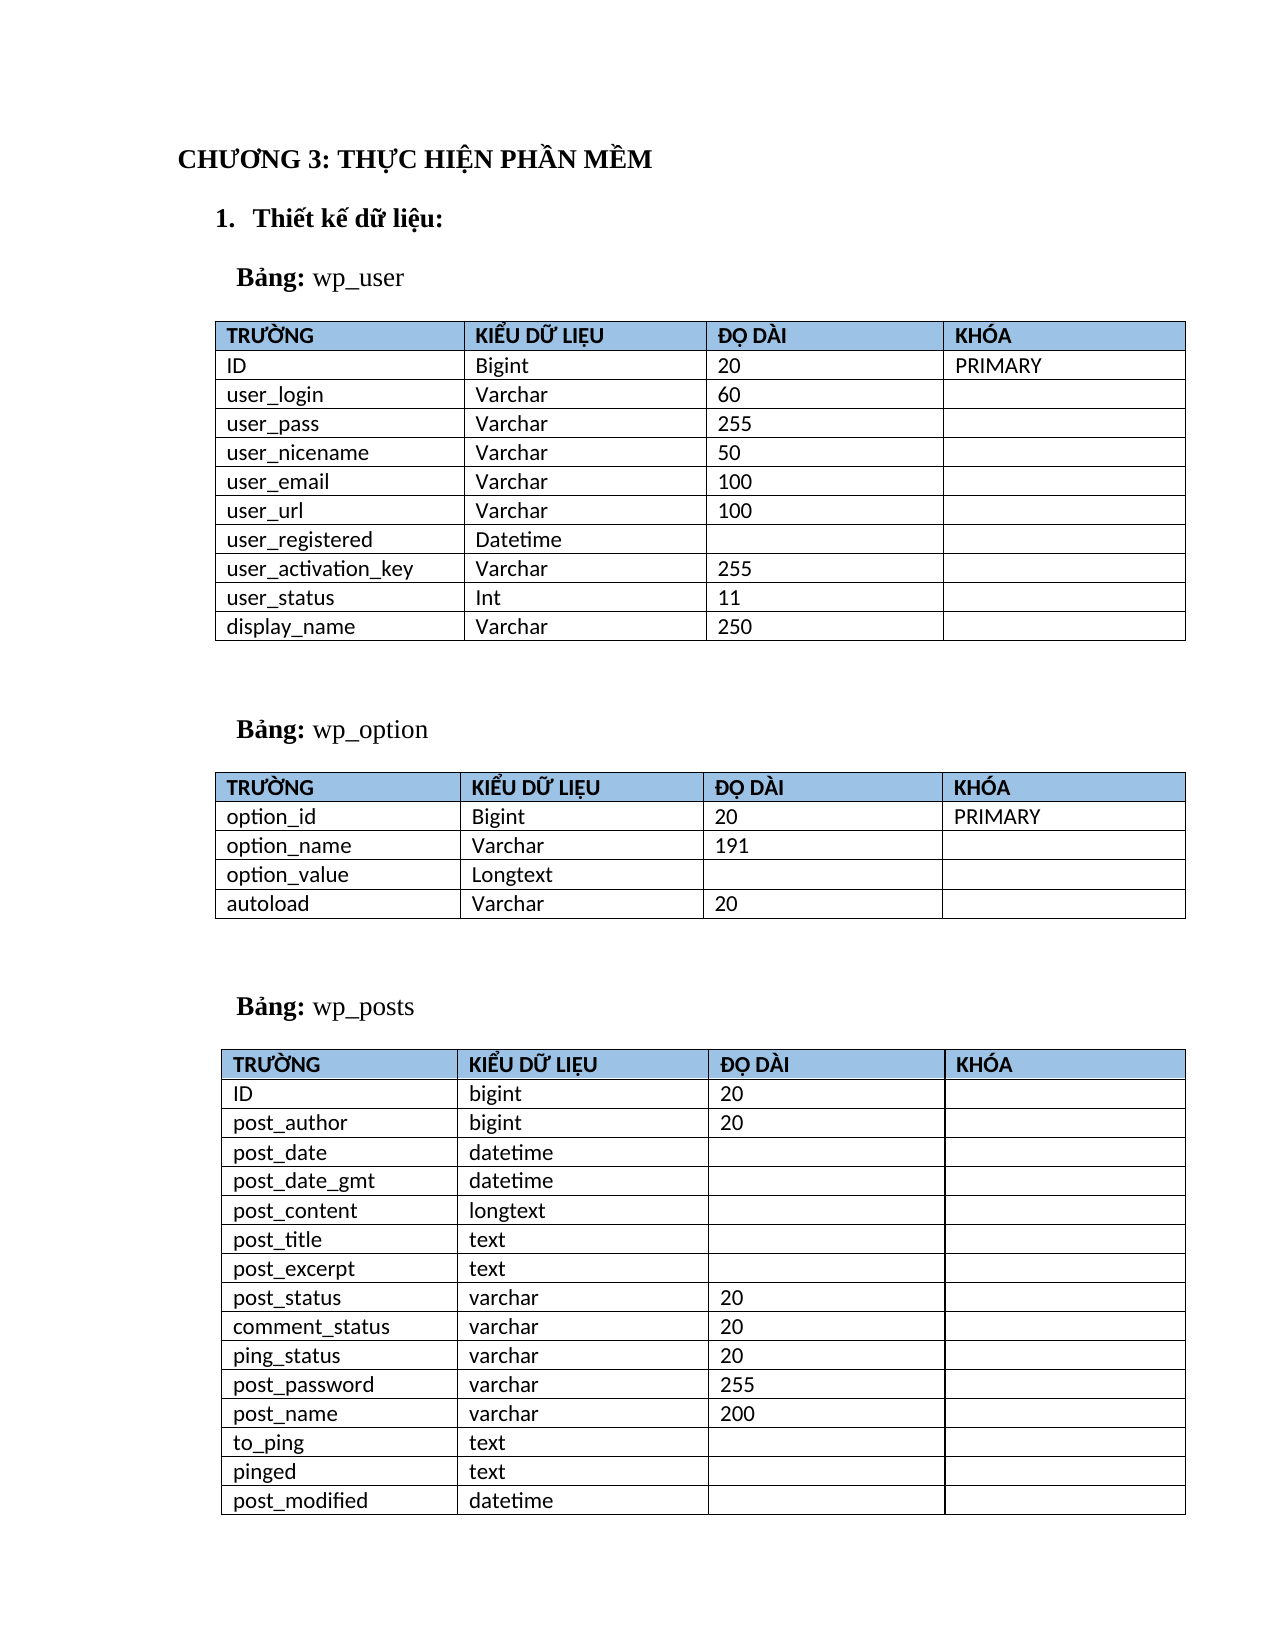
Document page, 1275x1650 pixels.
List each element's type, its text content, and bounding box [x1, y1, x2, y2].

table_cell [943, 860, 1185, 888]
table_cell Varchar [465, 554, 706, 582]
table_cell comment_status [222, 1312, 457, 1340]
table_cell [704, 860, 942, 888]
table_cell 100 [707, 467, 943, 495]
table_cell text [458, 1254, 708, 1282]
table_cell ID [222, 1080, 457, 1107]
table_cell varchar [458, 1283, 708, 1311]
list Thiết kế dữ liệu: [215, 202, 1186, 233]
table_cell 50 [707, 438, 943, 466]
table_cell [946, 1370, 1185, 1398]
table_cell [944, 583, 1185, 611]
table_cell user_email [216, 467, 464, 495]
table_cell [946, 1486, 1185, 1514]
table_cell [944, 525, 1185, 553]
table_cell Bigint [461, 802, 703, 830]
table_cell 20 [704, 890, 942, 917]
table_cell bigint [458, 1080, 708, 1107]
table_cell Varchar [465, 612, 706, 640]
table_cell [944, 612, 1185, 640]
table_cell [709, 1138, 944, 1166]
table_cell user_nicename [216, 438, 464, 466]
table_cell datetime [458, 1138, 708, 1166]
table_cell post_modified [222, 1486, 457, 1514]
text Bảng: wp_option [177, 713, 1186, 744]
table_cell 191 [704, 831, 942, 859]
table_cell [946, 1341, 1185, 1369]
table_cell 200 [709, 1399, 944, 1427]
table_cell 255 [709, 1370, 944, 1398]
table_header KIỂU DỮ LIỆU [461, 773, 703, 801]
table_cell text [458, 1428, 708, 1456]
table_cell bigint [458, 1109, 708, 1137]
table_cell 20 [709, 1080, 944, 1107]
table_header KIỂU DỮ LIỆU [465, 322, 706, 350]
table_cell [709, 1428, 944, 1456]
table_cell 255 [707, 409, 943, 437]
table_cell 60 [707, 380, 943, 408]
table_cell ID [216, 351, 464, 379]
table_cell [946, 1196, 1185, 1224]
table_cell [946, 1225, 1185, 1253]
table_cell [944, 554, 1185, 582]
table_cell [709, 1486, 944, 1514]
table_cell datetime [458, 1167, 708, 1195]
table_cell 100 [707, 496, 943, 524]
table_cell 11 [707, 583, 943, 611]
table_header ĐỘ DÀI [709, 1050, 944, 1078]
table_cell user_activation_key [216, 554, 464, 582]
table_cell option_name [216, 831, 460, 859]
table_cell varchar [458, 1312, 708, 1340]
table_cell [944, 380, 1185, 408]
table_cell [946, 1283, 1185, 1311]
table_cell 20 [707, 351, 943, 379]
table_cell Datetime [465, 525, 706, 553]
table_cell [946, 1312, 1185, 1340]
table_cell option_value [216, 860, 460, 888]
table_cell Longtext [461, 860, 703, 888]
table_cell Varchar [461, 890, 703, 917]
table_cell option_id [216, 802, 460, 830]
table_cell 20 [709, 1341, 944, 1369]
table_cell [946, 1399, 1185, 1427]
table_cell varchar [458, 1399, 708, 1427]
table_header ĐỘ DÀI [704, 773, 942, 801]
table_cell [707, 525, 943, 553]
table_header TRƯỜNG [216, 322, 464, 350]
table_cell [943, 890, 1185, 917]
table_header KHÓA [946, 1050, 1185, 1078]
table_cell [946, 1457, 1185, 1485]
table_cell PRIMARY [943, 802, 1185, 830]
table_cell post_status [222, 1283, 457, 1311]
table_cell post_excerpt [222, 1254, 457, 1282]
table_header ĐỘ DÀI [707, 322, 943, 350]
table_cell user_login [216, 380, 464, 408]
table_cell post_date [222, 1138, 457, 1166]
table_header KHÓA [944, 322, 1185, 350]
table_cell 20 [704, 802, 942, 830]
table_cell post_author [222, 1109, 457, 1137]
table_cell datetime [458, 1486, 708, 1514]
table_cell [946, 1167, 1185, 1195]
table_cell [946, 1080, 1185, 1107]
table_header KHÓA [943, 773, 1185, 801]
table_cell text [458, 1457, 708, 1485]
table_cell 20 [709, 1312, 944, 1340]
table_cell longtext [458, 1196, 708, 1224]
table_cell varchar [458, 1341, 708, 1369]
table_cell Int [465, 583, 706, 611]
table_cell user_registered [216, 525, 464, 553]
table_cell user_pass [216, 409, 464, 437]
table_header TRƯỜNG [216, 773, 460, 801]
table_cell Varchar [465, 467, 706, 495]
table_cell post_name [222, 1399, 457, 1427]
table_cell Bigint [465, 351, 706, 379]
table_cell text [458, 1225, 708, 1253]
table_cell [944, 438, 1185, 466]
table_cell post_password [222, 1370, 457, 1398]
table_cell [943, 831, 1185, 859]
table_cell post_date_gmt [222, 1167, 457, 1195]
table_cell [944, 409, 1185, 437]
table_cell post_content [222, 1196, 457, 1224]
table_cell 255 [707, 554, 943, 582]
table_cell Varchar [465, 496, 706, 524]
table_cell [944, 467, 1185, 495]
table_cell display_name [216, 612, 464, 640]
text Bảng: wp_user [177, 261, 1186, 293]
table_cell user_status [216, 583, 464, 611]
table_cell [946, 1109, 1185, 1137]
table_cell [709, 1167, 944, 1195]
table_cell ping_status [222, 1341, 457, 1369]
table_cell to_ping [222, 1428, 457, 1456]
table_cell PRIMARY [944, 351, 1185, 379]
table_cell 20 [709, 1109, 944, 1137]
table_cell user_url [216, 496, 464, 524]
table_cell [946, 1254, 1185, 1282]
table_cell pinged [222, 1457, 457, 1485]
table_header KIỂU DỮ LIỆU [458, 1050, 708, 1078]
table_cell Varchar [461, 831, 703, 859]
table_cell 20 [709, 1283, 944, 1311]
text Bảng: wp_posts [177, 990, 1186, 1021]
table_cell [946, 1138, 1185, 1166]
table_cell 250 [707, 612, 943, 640]
table_cell [709, 1196, 944, 1224]
table_cell Varchar [465, 380, 706, 408]
table_cell [709, 1254, 944, 1282]
table_cell Varchar [465, 438, 706, 466]
table_cell [709, 1225, 944, 1253]
table_cell post_title [222, 1225, 457, 1253]
table_header TRƯỜNG [222, 1050, 457, 1078]
subtitle CHƯƠNG 3: THỰC HIỆN PHẦN MỀM [177, 143, 1186, 174]
table_cell autoload [216, 890, 460, 917]
table_cell [946, 1428, 1185, 1456]
table_cell [709, 1457, 944, 1485]
table_cell Varchar [465, 409, 706, 437]
table_cell varchar [458, 1370, 708, 1398]
table_cell [944, 496, 1185, 524]
